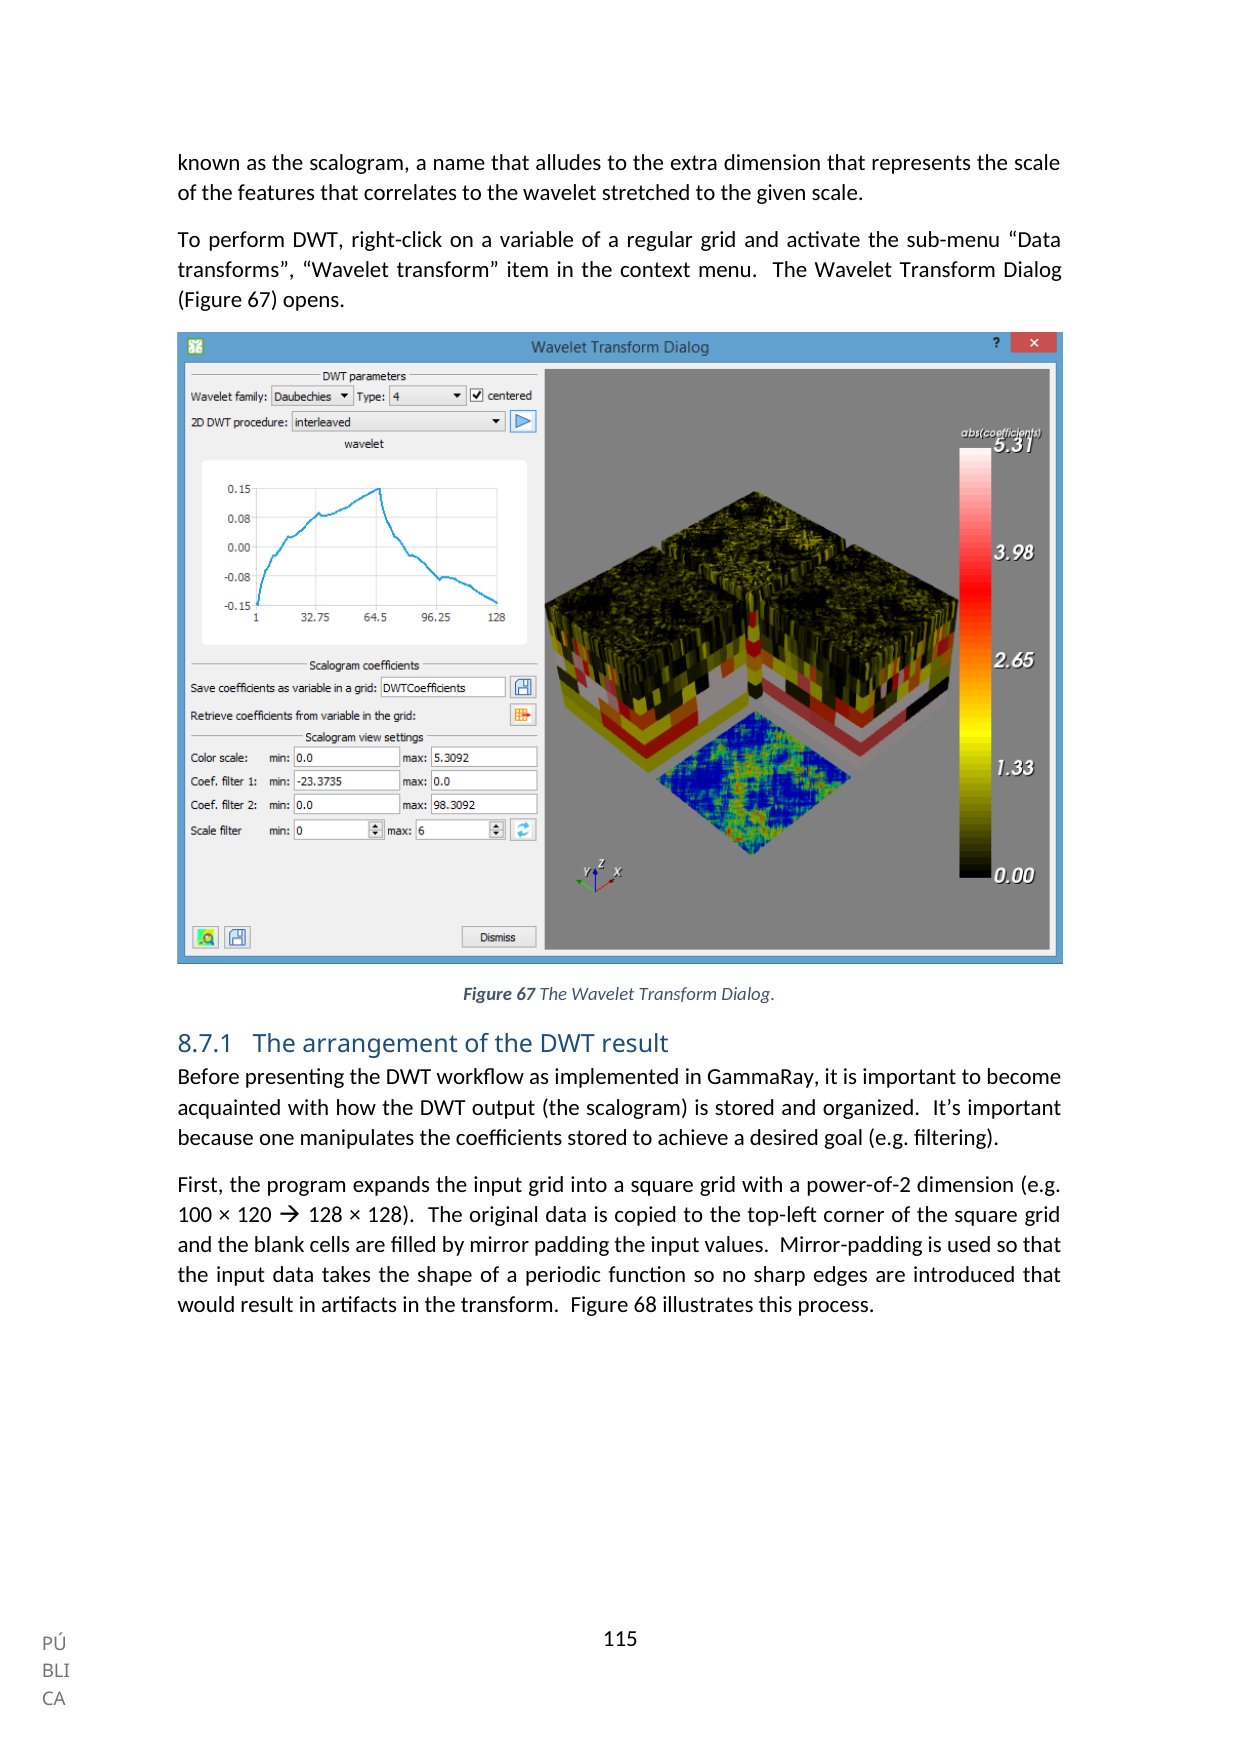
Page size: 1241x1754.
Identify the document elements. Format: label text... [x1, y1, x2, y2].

text First, the program expands the input grid into a square grid with a power-of-2 dimension (e.g. 100 × 120 128 × 128). The original data is copied to the top-left corner of the square grid and the blank cells are filled by mirror padding the input values. Mirror-padding is used so that the input data takes the shape of a periodic function so no sharp edges are introduced that would result in artifacts in the transform. Figure 67 illustrates this process. [177, 1170, 1063, 1319]
text Figure 67 The Wavelet Transform Dialog. [177, 982, 1063, 1005]
text To perform DWT, right-click on a variable of a regular grid and activate the sub-menu “Data transforms”, “Wavelet transform” item in the context menu. The Wavelet Transform Dialog (Figure 66) opens. [177, 225, 1063, 313]
text Before presenting the DWT workflow as implemented in GammaRay, it is important to become acquainted with how the DWT output (the scalogram) is stored and organized. It’s important because one manipulates the coefficients stored to achieve a desired goal (e.g. filtering). [177, 1062, 1063, 1151]
subtitle The arrangement of the DWT result [177, 1026, 1063, 1060]
picture [177, 332, 1063, 964]
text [177, 148, 1063, 206]
